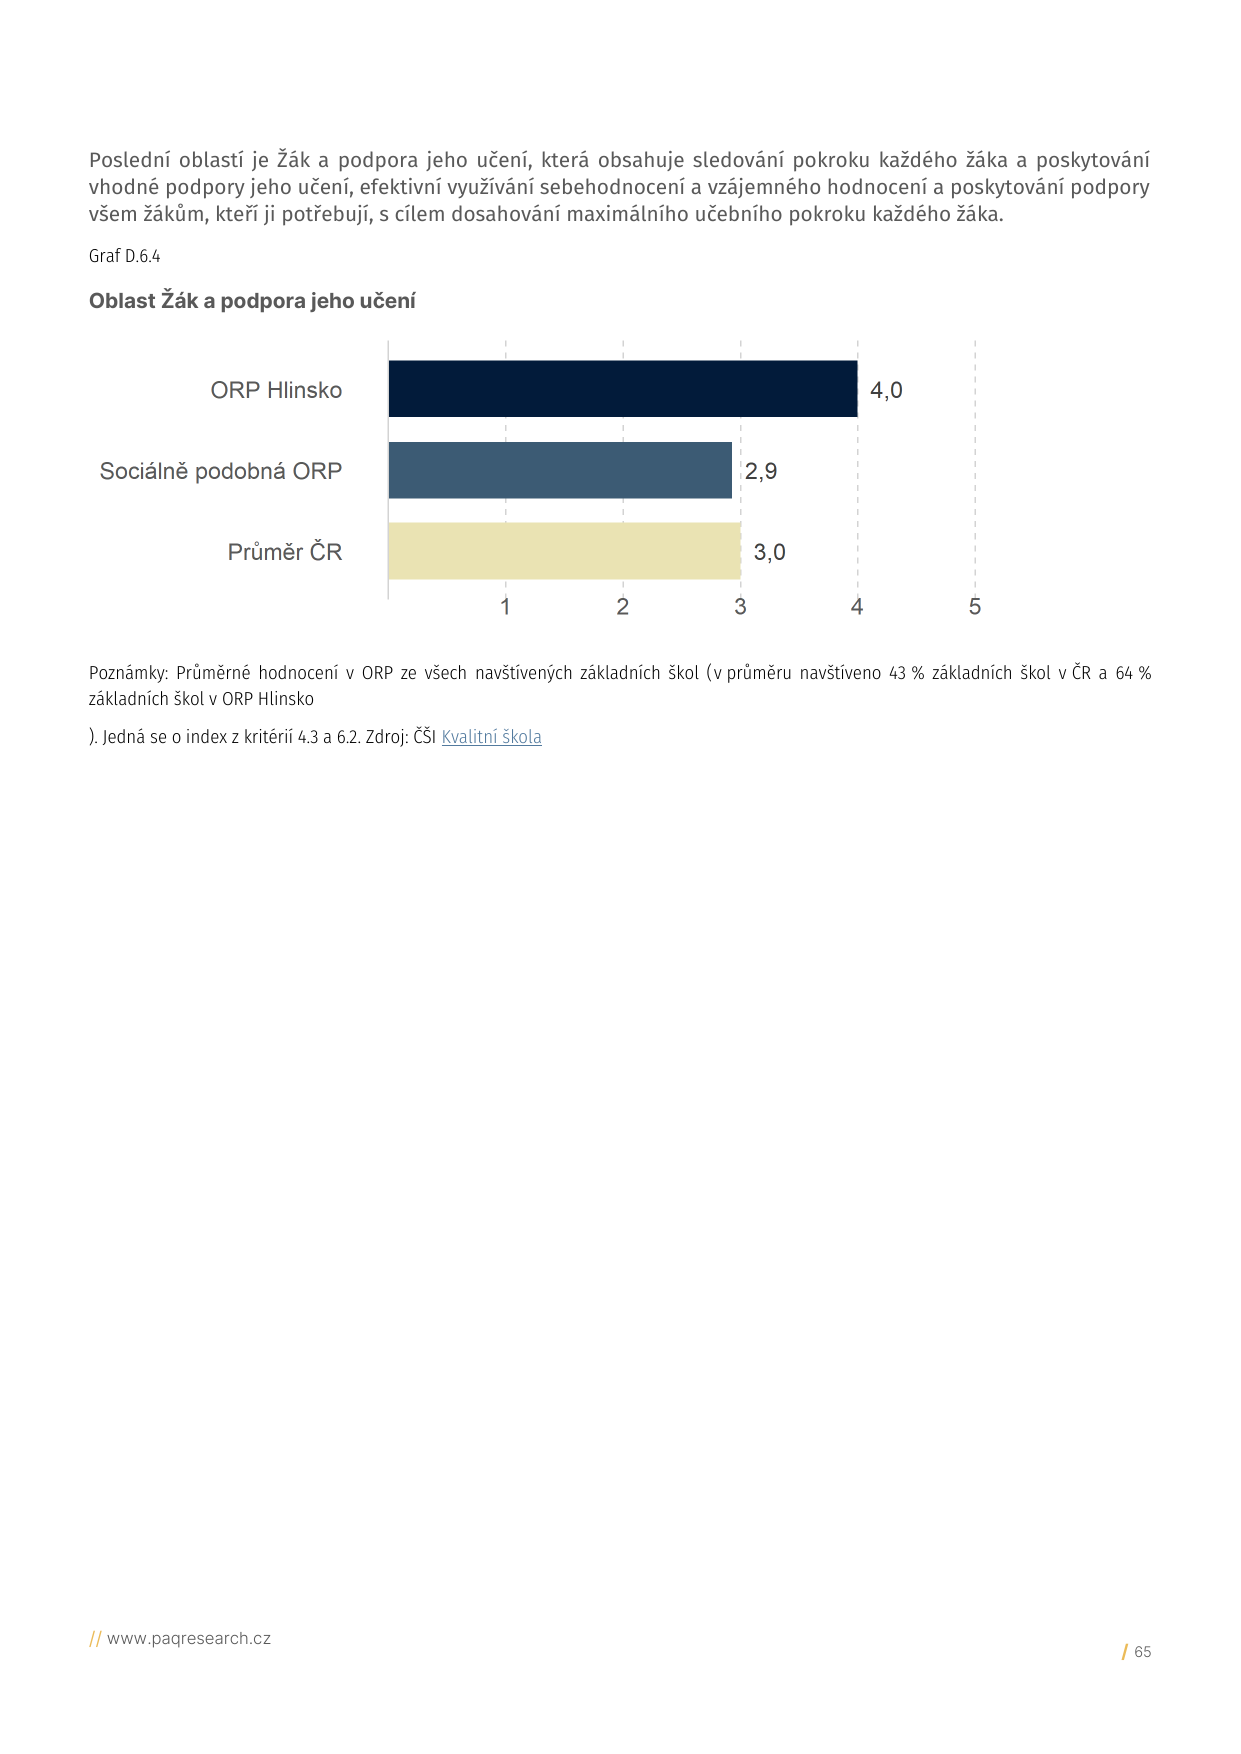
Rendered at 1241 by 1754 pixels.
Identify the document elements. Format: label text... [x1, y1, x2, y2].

picture [88, 313, 1139, 646]
text Graf D.6.4 [89, 245, 1152, 268]
text ). Jedná se o index z kritérií 4.3 a 6.2. Zdroj: ČŠI Kvalitní škola [89, 726, 1152, 749]
text Poznámky: Průměrné hodnocení v ORP ze všech navštívených základních škol (v průměru navštíveno 43 % základních škol v ČR a 64 % základních škol v ORP Hlinsko [89, 662, 1152, 710]
text Poslední oblastí je Žák a podpora jeho učení, která obsahuje sledování pokroku každého žáka a poskytování vhodné podpory jeho učení, efektivní využívání sebehodnocení a vzájemného hodnocení a poskytování podpory všem žákům, kteří ji potřebují, s cílem dosahování maximálního učebního pokroku každého žáka. [89, 148, 1152, 227]
text Oblast Žák a podpora jeho učení [89, 284, 1152, 314]
